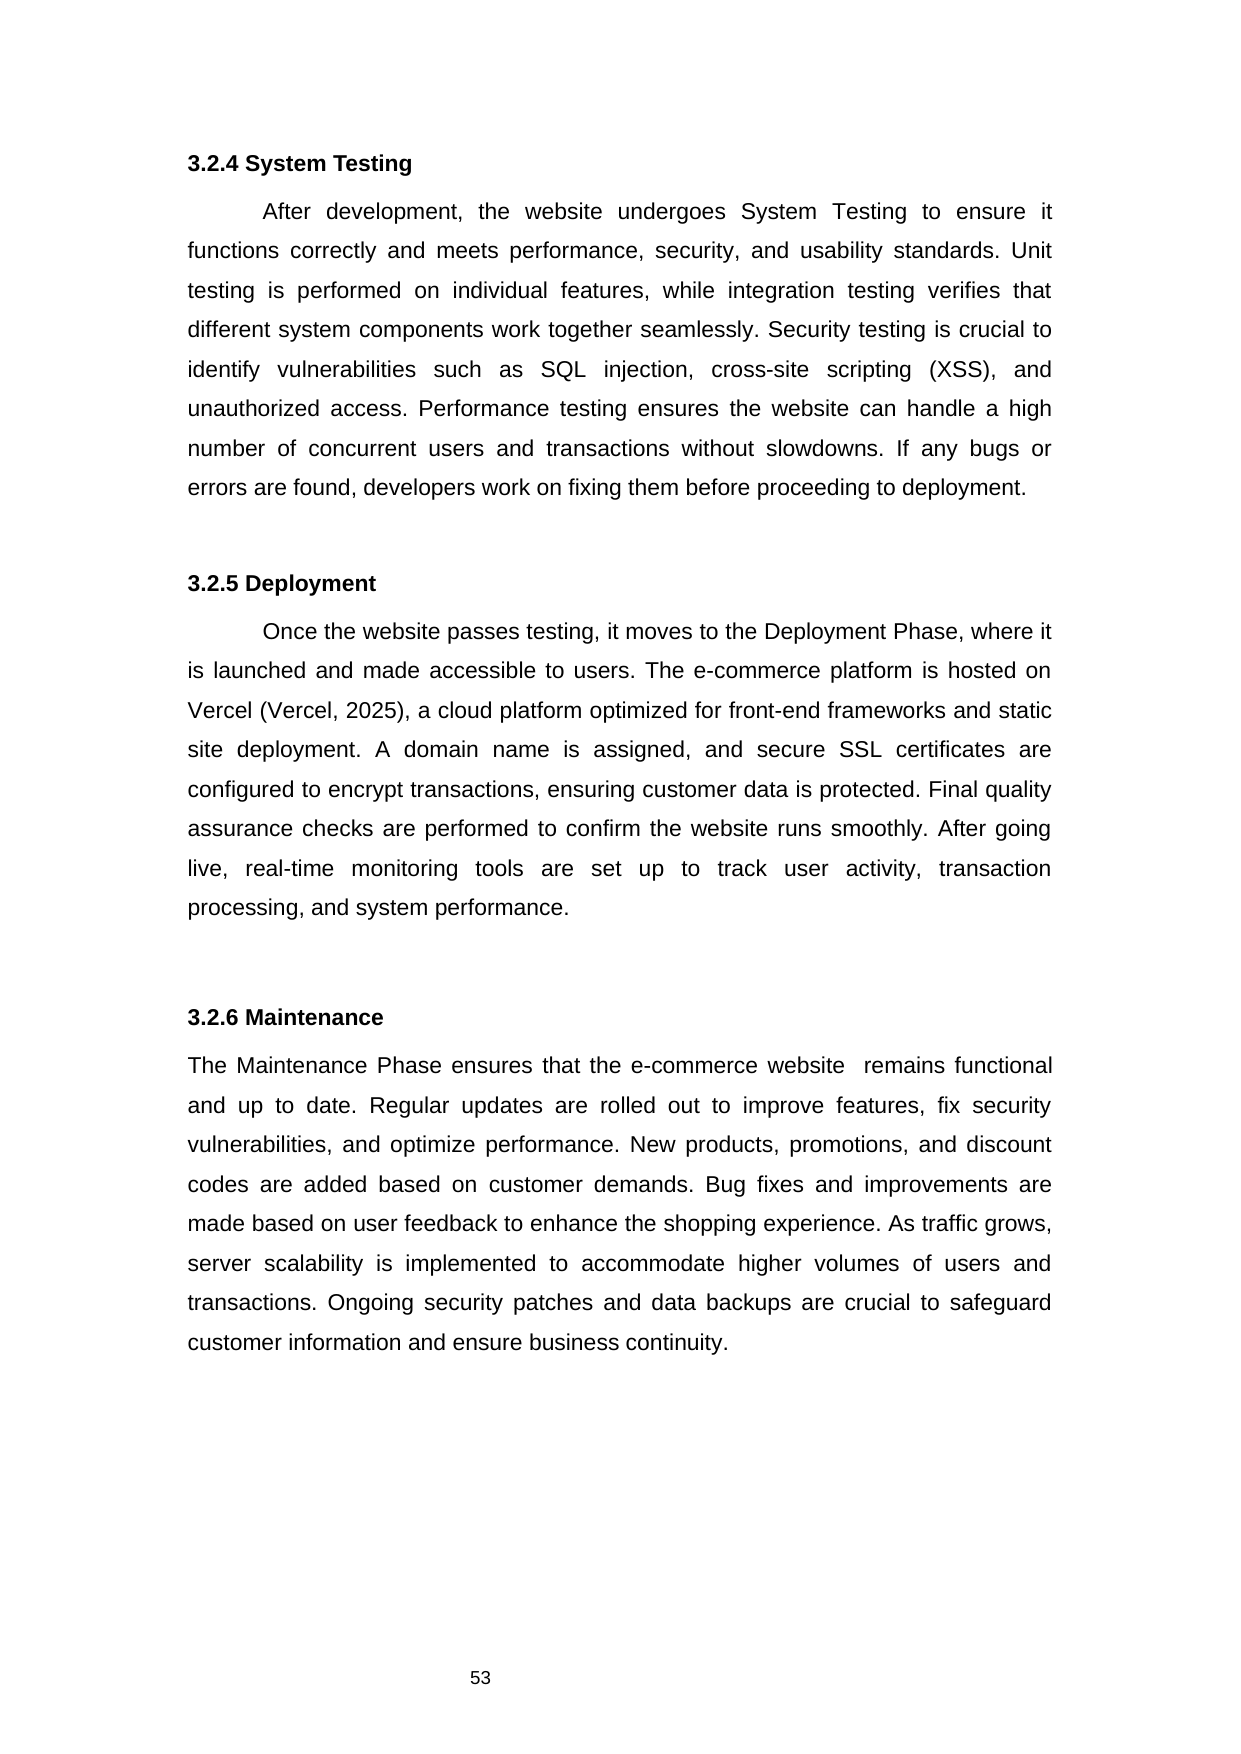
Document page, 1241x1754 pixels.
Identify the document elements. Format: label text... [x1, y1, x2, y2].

subtitle 3.2.6 Maintenance [187, 1004, 1053, 1031]
text The Maintenance Phase ensures that the e-commerce website remains functional and up to date. Regular updates are rolled out to improve features, fix security vulnerabilities, and optimize performance. New products, promotions, and discount codes are added based on customer demands. Bug fixes and improvements are made based on user feedback to enhance the shopping experience. As traffic grows, server scalability is implemented to accommodate higher volumes of users and transactions. Ongoing security patches and data backups are crucial to safeguard customer information and ensure business continuity. [187, 1052, 1053, 1355]
subtitle 3.2.5 Deployment [187, 570, 1053, 596]
subtitle 3.2.4 System Testing [187, 150, 1053, 176]
text Once the website passes testing, it moves to the Deployment Phase, where it is launched and made accessible to users. The e-commerce platform is hosted on Vercel (Vercel, 2025), a cloud platform optimized for front-end frameworks and static site deployment. A domain name is assigned, and secure SSL certificates are configured to encrypt transactions, ensuring customer data is protected. Final quality assurance checks are performed to confirm the website runs smoothly. After going live, real-time monitoring tools are set up to track user activity, transaction processing, and system performance. [187, 618, 1053, 920]
text After development, the website undergoes System Testing to ensure it functions correctly and meets performance, security, and usability standards. Unit testing is performed on individual features, while integration testing verifies that different system components work together seamlessly. Security testing is crucial to identify vulnerabilities such as SQL injection, cross-site scripting (XSS), and unauthorized access. Performance testing ensures the website can handle a high number of concurrent users and transactions without slowdowns. If any bugs or errors are found, developers work on fixing them before proceeding to deployment. [187, 198, 1053, 540]
